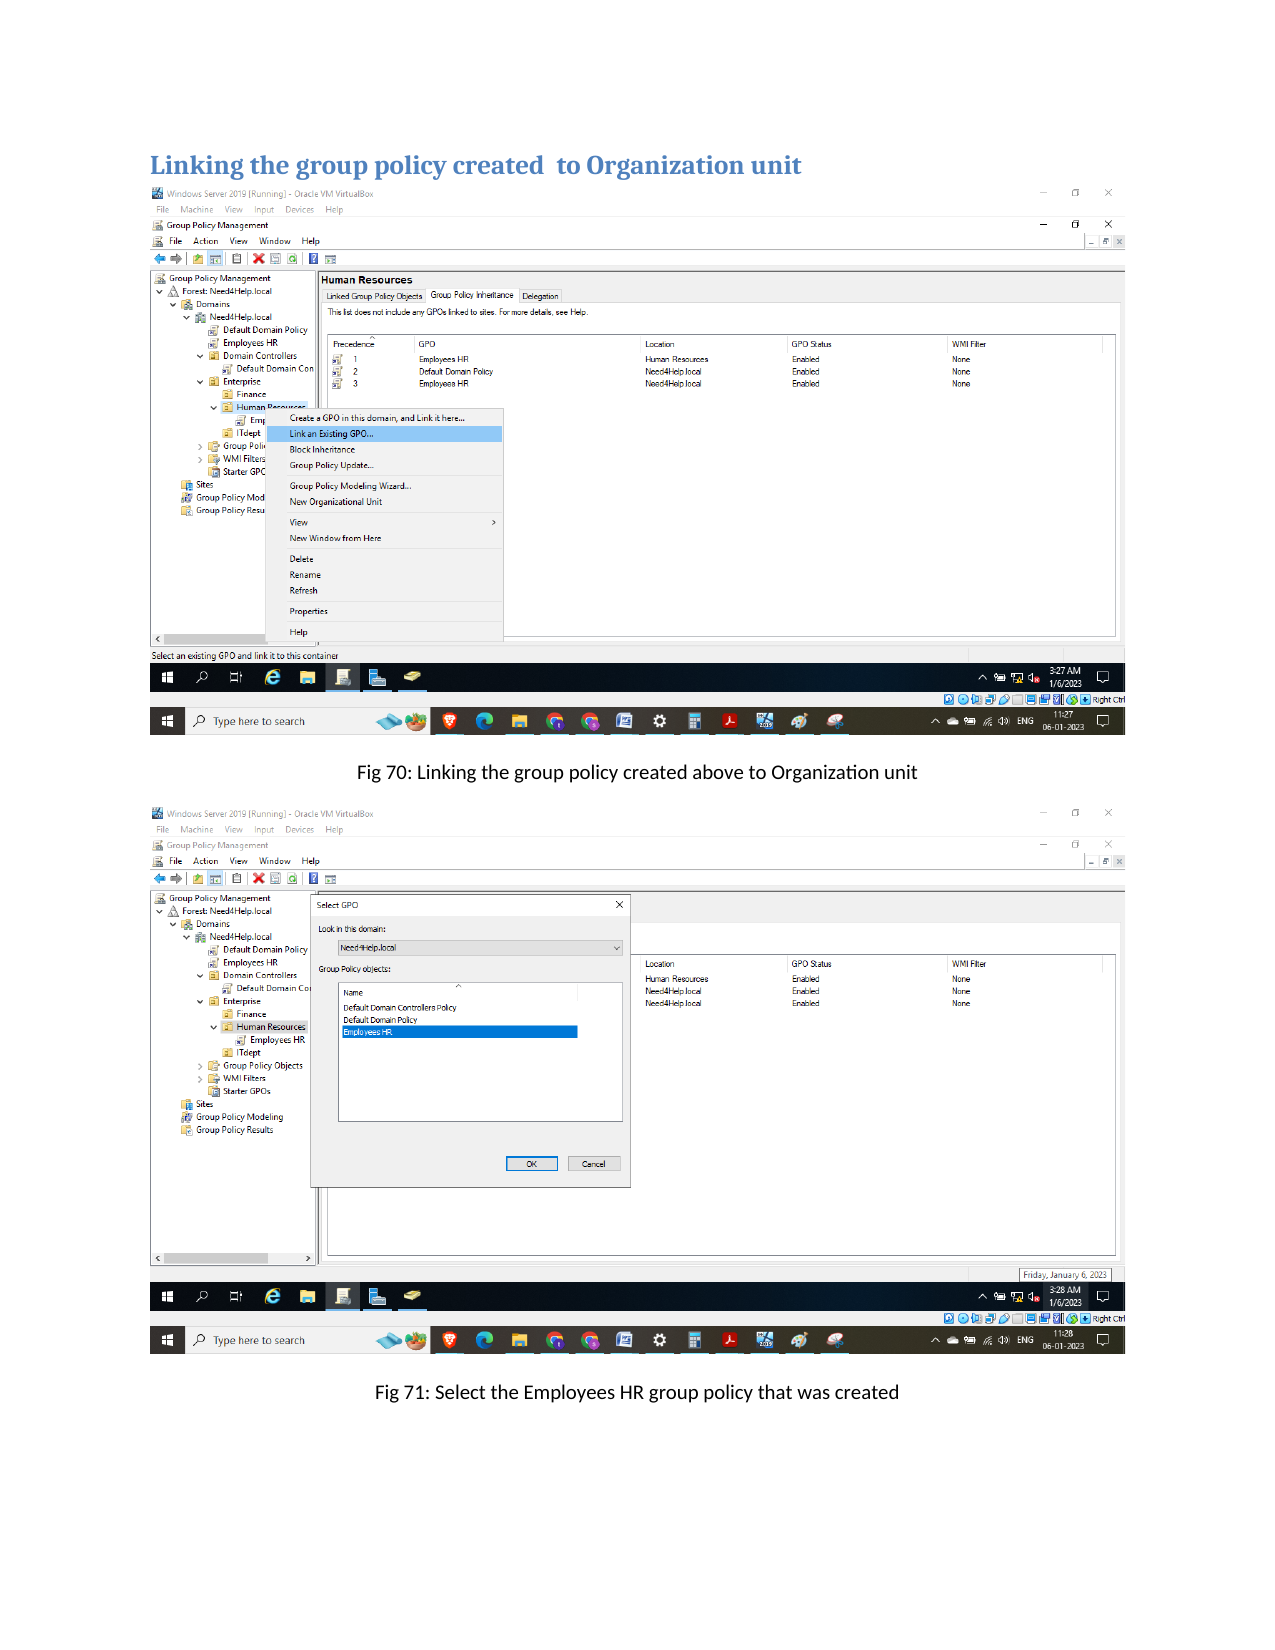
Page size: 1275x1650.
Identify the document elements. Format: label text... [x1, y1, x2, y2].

text Fig 70: Linking the group policy created above to Organization unit [150, 759, 1125, 785]
subtitle Linking the group policy created to Organization unit [150, 150, 1125, 181]
text Fig 71: Select the Employees HR group policy that was created [150, 1379, 1125, 1404]
picture [150, 805, 1125, 1354]
picture [150, 185, 1125, 735]
